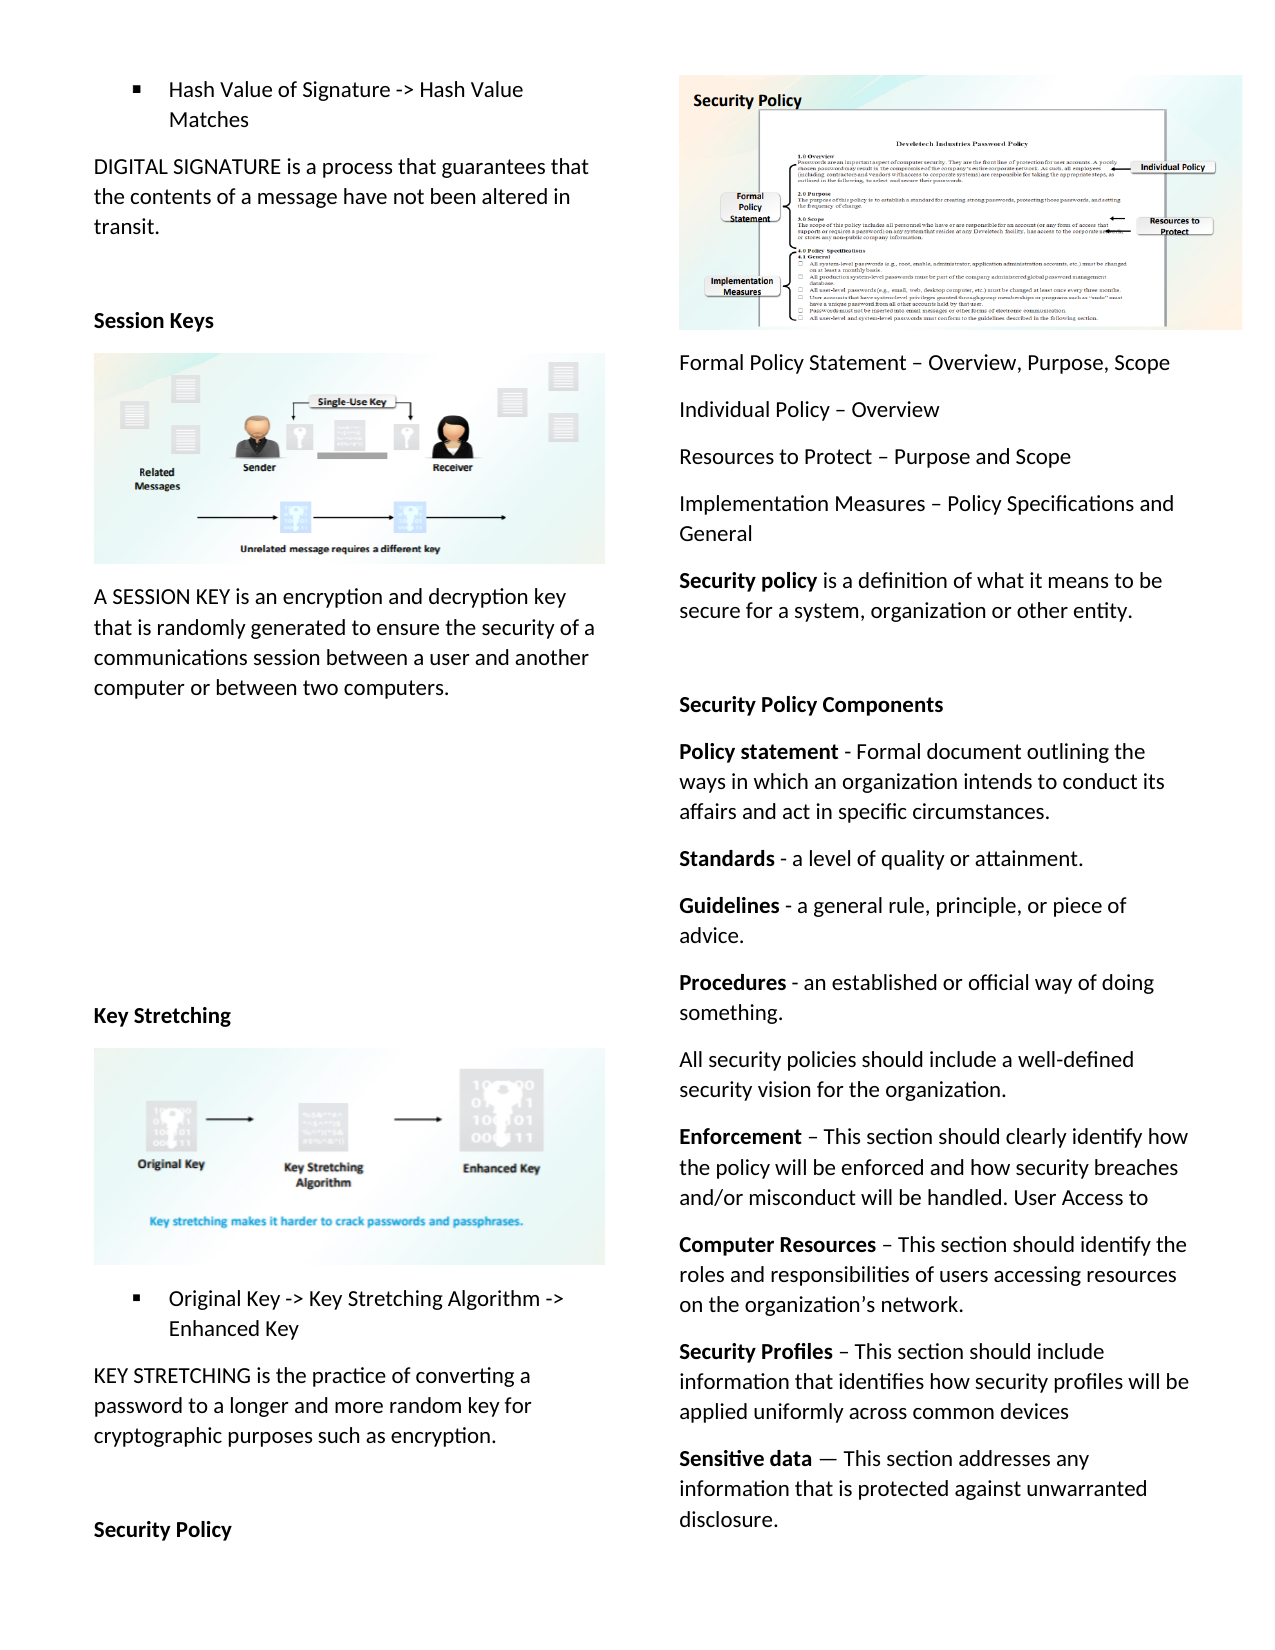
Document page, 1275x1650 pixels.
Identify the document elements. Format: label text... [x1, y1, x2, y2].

text Security policy is a definition of what it means to be secure for a system, organization or other entity. [679, 566, 1191, 624]
list Original Key -> Key Stretching Algorithm -> Enhanced Key [131, 1284, 605, 1342]
text Policy statement - Formal document outlining the ways in which an organization intends to conduct its affairs and act in specific circumstances. [679, 737, 1191, 826]
text Security Policy [94, 1515, 605, 1543]
text Sensitive data — This section addresses any information that is protected against unwarranted disclosure. [679, 1444, 1191, 1533]
text Resources to Protect – Purpose and Scope [679, 442, 1191, 470]
text Formal Policy Statement – Overview, Purpose, Scope [679, 348, 1191, 377]
text A SESSION KEY is an encryption and decryption key that is randomly generated to ensure the security of a communications session between a user and another computer or between two computers. [94, 582, 605, 701]
text Procedures - an established or official way of doing something. [679, 968, 1191, 1027]
text Standards - a level of quality or attainment. [679, 844, 1191, 872]
text Enforcement – This section should clearly identify how the policy will be enforced and how security breaches and/or misconduct will be handled. User Access to [679, 1122, 1191, 1211]
picture [93, 1048, 606, 1265]
picture [93, 353, 606, 564]
text Individual Policy – Overview [679, 395, 1191, 423]
text Security Policy Components [679, 690, 1191, 718]
text Implementation Measures – Policy Specifications and General [679, 489, 1191, 547]
text DIGITAL SIGNATURE is a process that guarantees that the contents of a message have not been altered in transit. [94, 152, 605, 241]
text Security Profiles – This section should include information that identifies how security profiles will be applied uniformly across common devices [679, 1337, 1191, 1426]
text Key Stretching [94, 1001, 605, 1029]
text Computer Resources – This section should identify the roles and responsibilities of users accessing resources on the organization’s network. [679, 1230, 1191, 1318]
text Guidelines - a general rule, principle, or piece of advice. [679, 891, 1191, 949]
text KEY STRETCHING is the practice of converting a password to a longer and more random key for cryptographic purposes such as encryption. [94, 1361, 605, 1449]
text All security policies should include a well-defined security vision for the organization. [679, 1045, 1191, 1104]
picture [679, 75, 1243, 330]
list Hash Value of Signature -> Hash Value Matches [131, 75, 605, 133]
text Session Keys [94, 306, 605, 334]
